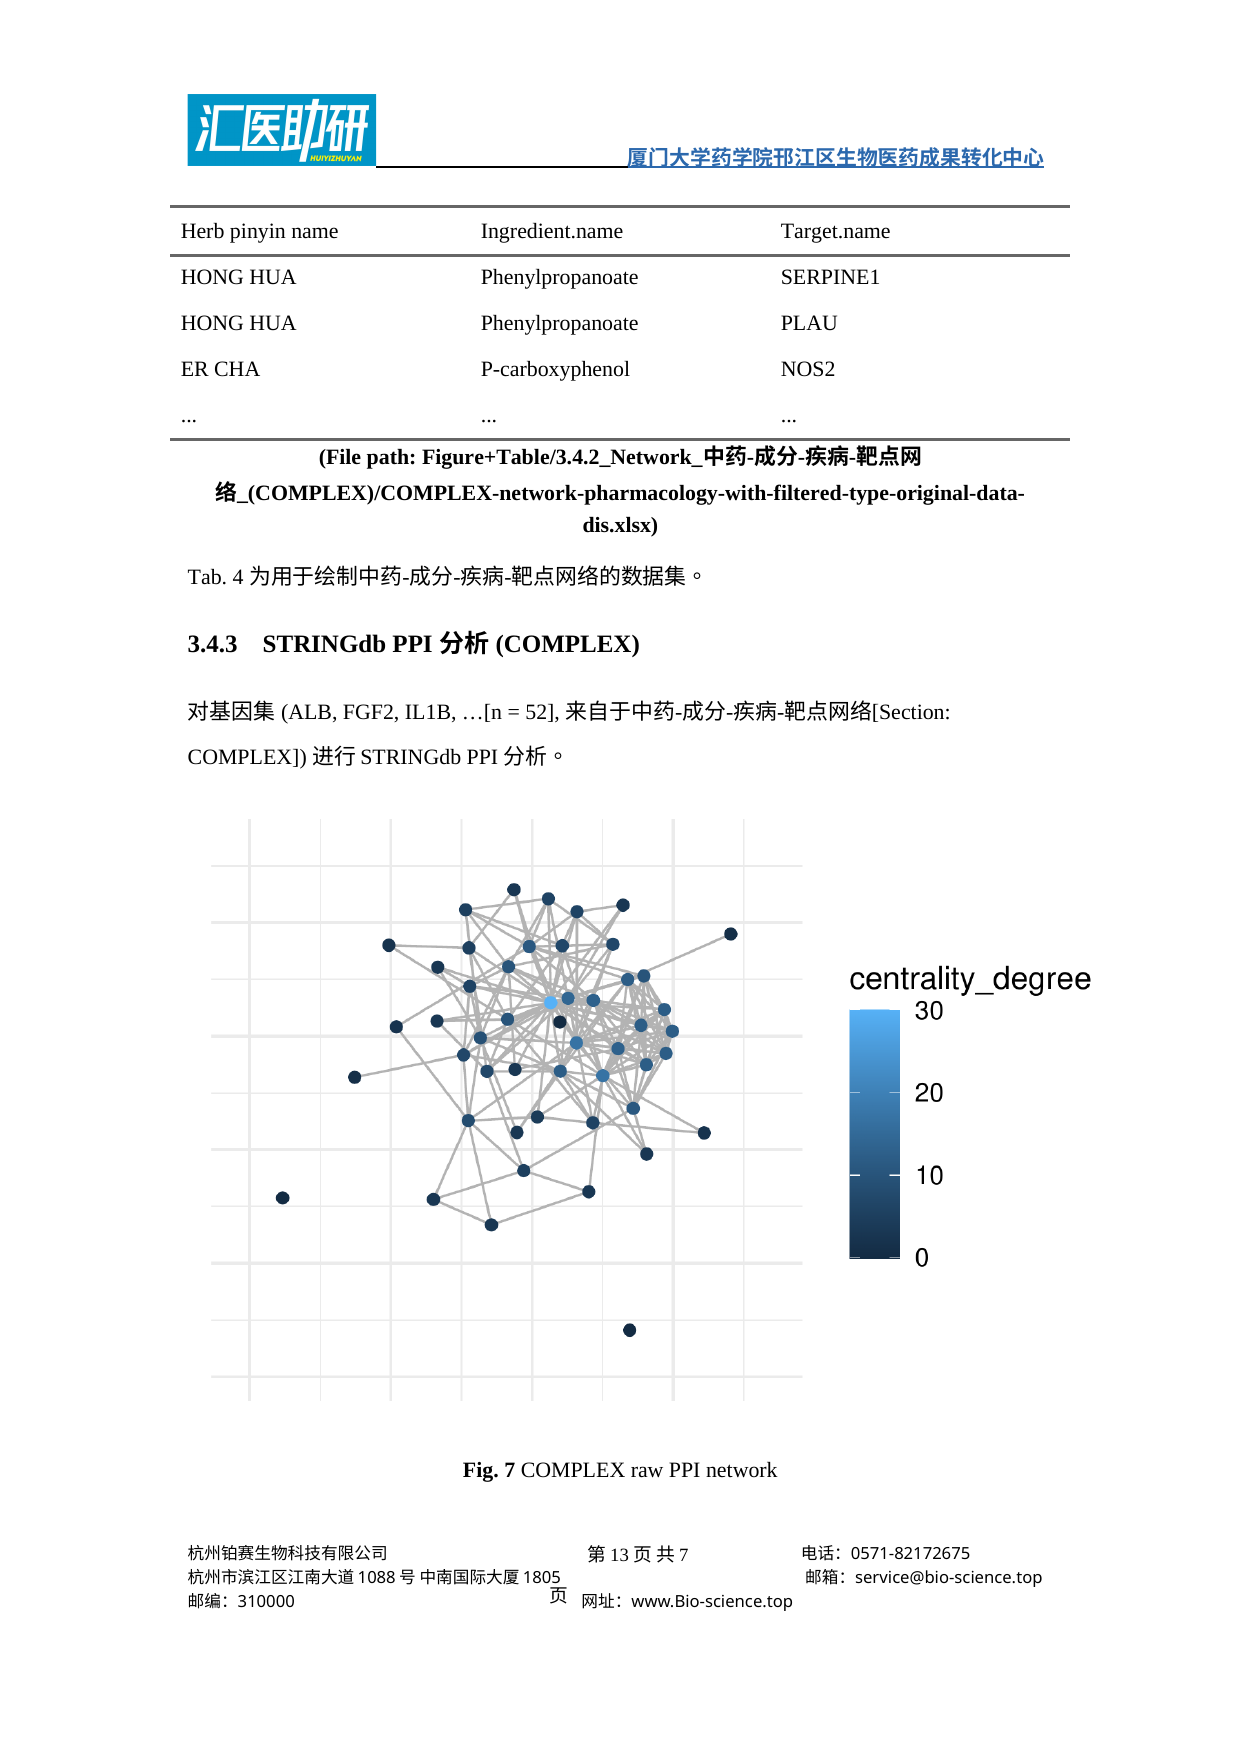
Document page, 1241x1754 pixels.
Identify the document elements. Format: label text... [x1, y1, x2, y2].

text (File path: Figure+Table/3.4.2_Network_中药-成分-疾病-靶点网络_(COMPLEX)/COMPLEX-network-pharmacology-with-filtered-type-original-data-dis.xlsx) [187, 441, 1053, 537]
table_cell Phenylpropanoate [470, 300, 770, 346]
table_cell P-carboxyphenol [470, 346, 770, 392]
subtitle 3.4.3 STRINGdb PPI 分析 (COMPLEX) [187, 626, 1053, 660]
picture [187, 804, 1118, 1424]
picture [243, 106, 284, 150]
picture [204, 106, 210, 114]
table_header Target.name [770, 208, 1070, 254]
table_cell ER CHA [170, 346, 470, 392]
table_header Herb pinyin name [170, 208, 470, 254]
text Fig. 7 COMPLEX raw PPI network [187, 1457, 1053, 1483]
table_cell PLAU [770, 300, 1070, 346]
table_cell SERPINE1 [770, 257, 1070, 300]
table_cell Phenylpropanoate [470, 257, 770, 300]
picture [210, 106, 243, 150]
table_cell HONG HUA [170, 257, 470, 300]
picture [201, 118, 208, 127]
picture [196, 131, 208, 150]
table_cell ... [770, 392, 1070, 438]
text Tab. 4 为用于绘制中药-成分-疾病-靶点网络的数据集。 [187, 561, 1053, 590]
picture [327, 106, 368, 150]
table_header Ingredient.name [470, 208, 770, 254]
table_cell HONG HUA [170, 300, 470, 346]
picture [282, 99, 327, 161]
table_cell NOS2 [770, 346, 1070, 392]
text 对基因集 (ALB, FGF2, IL1B, …[n = 52], 来自于中药-成分-疾病-靶点网络[Section: COMPLEX]) 进行STRINGdb PPI 分析。 [187, 696, 1053, 770]
table_cell ... [170, 392, 470, 438]
table_cell ... [470, 392, 770, 438]
